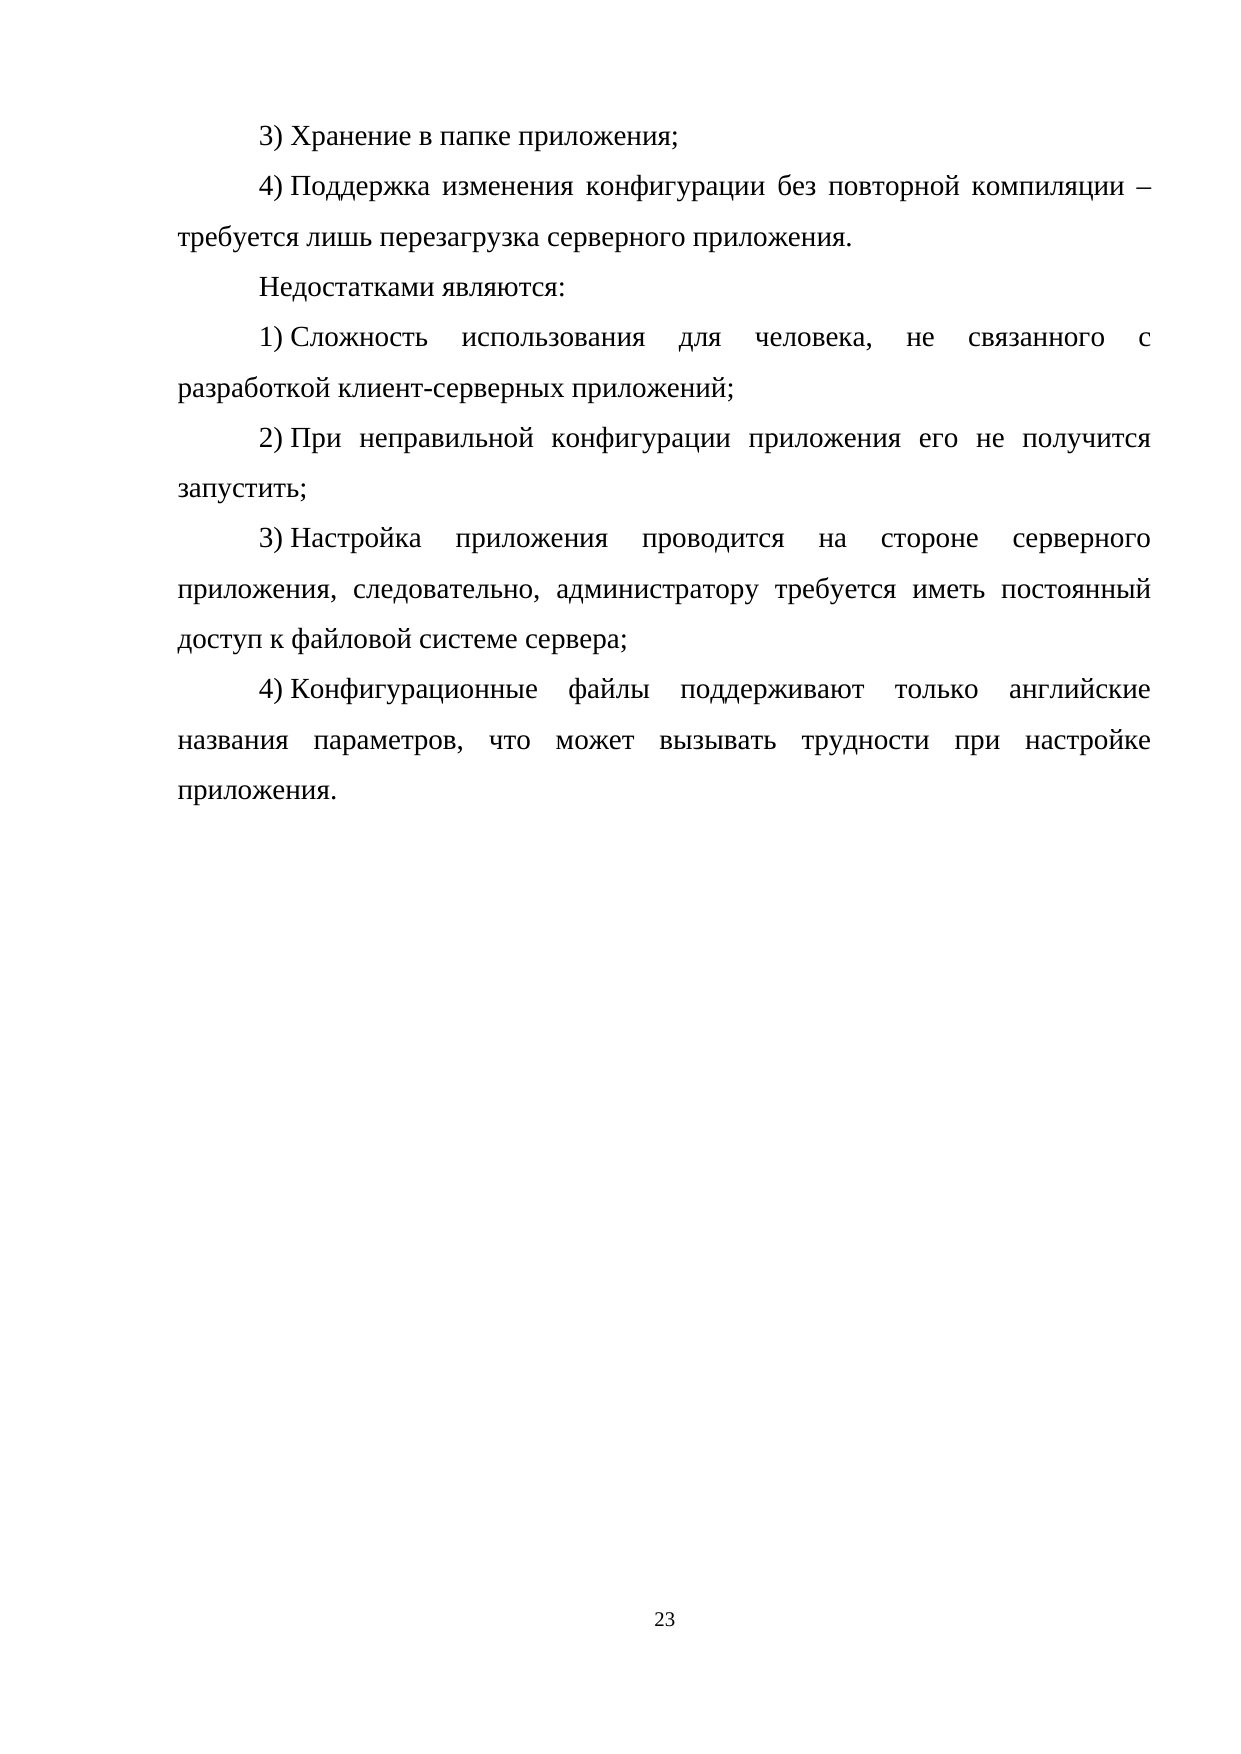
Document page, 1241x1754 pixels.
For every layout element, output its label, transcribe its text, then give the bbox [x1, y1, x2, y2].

list Сложность использования для человека, не связанного с разработкой клиент-серверных приложений; [177, 319, 1152, 403]
list Хранение в папке приложения; [258, 118, 1152, 152]
list Настройка приложения проводится на стороне серверного приложения, следовательно, администратору требуется иметь постоянный доступ к файловой системе сервера; [177, 521, 1152, 655]
list Конфигурационные файлы поддерживают только английские названия параметров, что может вызывать трудности при настройке приложения. [177, 672, 1152, 806]
list При неправильной конфигурации приложения его не получится запустить; [177, 420, 1152, 504]
list Недостатками являются: [258, 269, 1152, 303]
list Поддержка изменения конфигурации без повторной компиляции – требуется лишь перезагрузка серверного приложения. [177, 168, 1152, 252]
